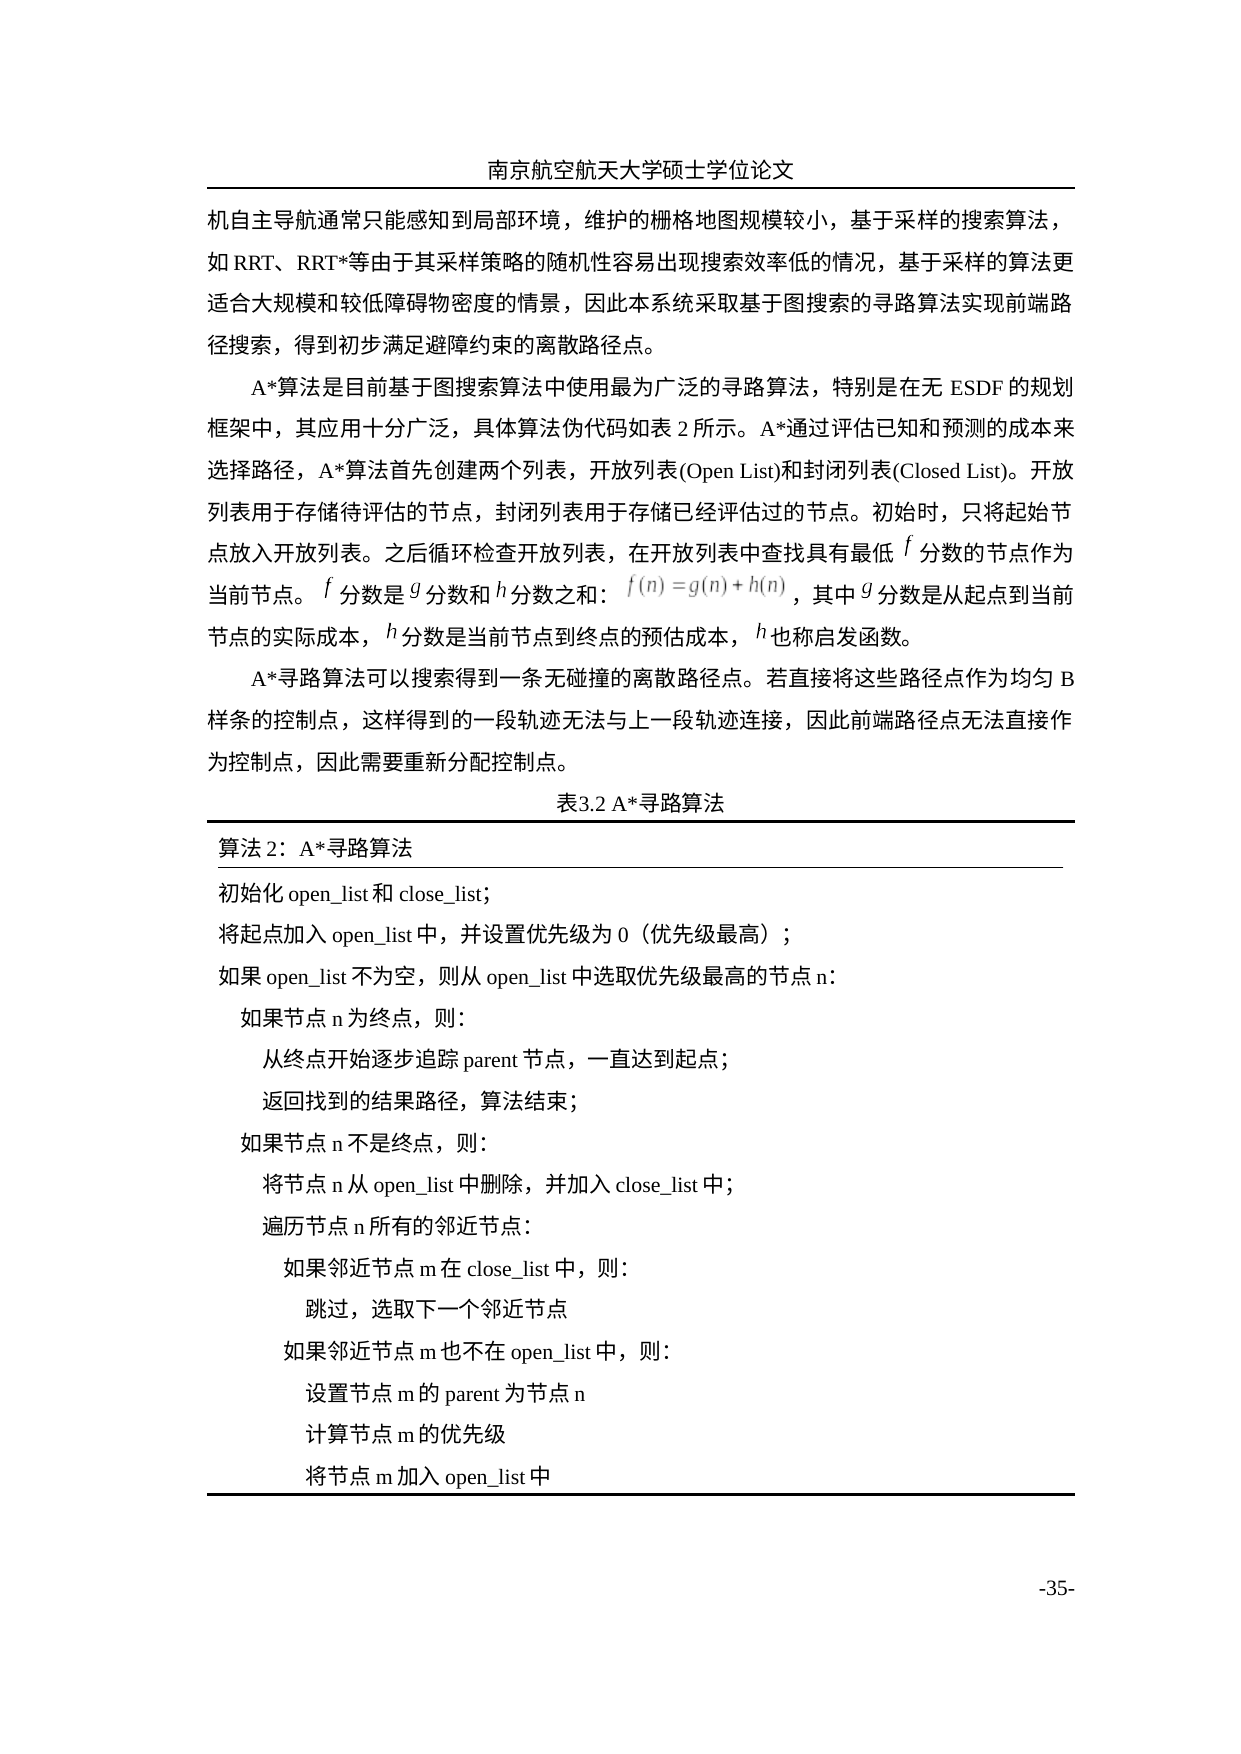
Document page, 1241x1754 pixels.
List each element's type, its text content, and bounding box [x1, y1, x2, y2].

table_cell 将节点m加入open_list中 [207, 1451, 1075, 1493]
table_cell 计算节点m的优先级 [207, 1410, 1075, 1451]
table_cell 如果邻近节点m也不在open_list中，则： [207, 1326, 1075, 1368]
table_cell 设置节点m的parent为节点n [207, 1368, 1075, 1409]
text A*算法是目前基于图搜索算法中使用最为广泛的寻路算法，特别是在无ESDF的规划框架中，其应用十分广泛，具体算法伪代码如表2所示。A*通过评估已知和预测的成本来选择路径，A*算法首先创建两个列表，开放列表(Open List)和封闭列表(Closed List)。开放列表用于存储待评估的节点，封闭列表用于存储已经评估过的节点。初始时，只将起始节点放入开放列表。之后循环检查开放列表，在开放列表中查找具有最低分数的节点作为当前节点。分数是分数和分数之和：，其中分数是从起点到当前节点的实际成本，分数是当前节点到终点的预估成本，也称启发函数。 [207, 362, 1075, 653]
table_cell 如果节点n不是终点，则： [207, 1118, 1075, 1159]
table_cell 如果节点n为终点，则： [207, 993, 1075, 1034]
table_cell 如果open_list不为空，则从open_list中选取优先级最高的节点n： [207, 951, 1075, 993]
table_cell 将起点加入open_list中，并设置优先级为0（优先级最高）； [207, 910, 1075, 951]
text A*寻路算法可以搜索得到一条无碰撞的离散路径点。若直接将这些路径点作为均匀B样条的控制点，这样得到的一段轨迹无法与上一段轨迹连接，因此前端路径点无法直接作为控制点，因此需要重新分配控制点。 [207, 653, 1075, 778]
table_header 算法2：A*寻路算法 初始化open_list和close_list； [207, 823, 1075, 909]
table_cell 从终点开始逐步追踪parent节点，一直达到起点； [207, 1035, 1075, 1076]
table_cell 跳过，选取下一个邻近节点 [207, 1285, 1075, 1326]
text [207, 195, 1075, 362]
table_cell 返回找到的结果路径，算法结束； [207, 1076, 1075, 1118]
table_cell 如果邻近节点m在close_list中，则： [207, 1243, 1075, 1284]
table_cell 遍历节点n所有的邻近节点： [207, 1201, 1075, 1243]
table_cell 将节点n从open_list中删除，并加入close_list中； [207, 1160, 1075, 1201]
